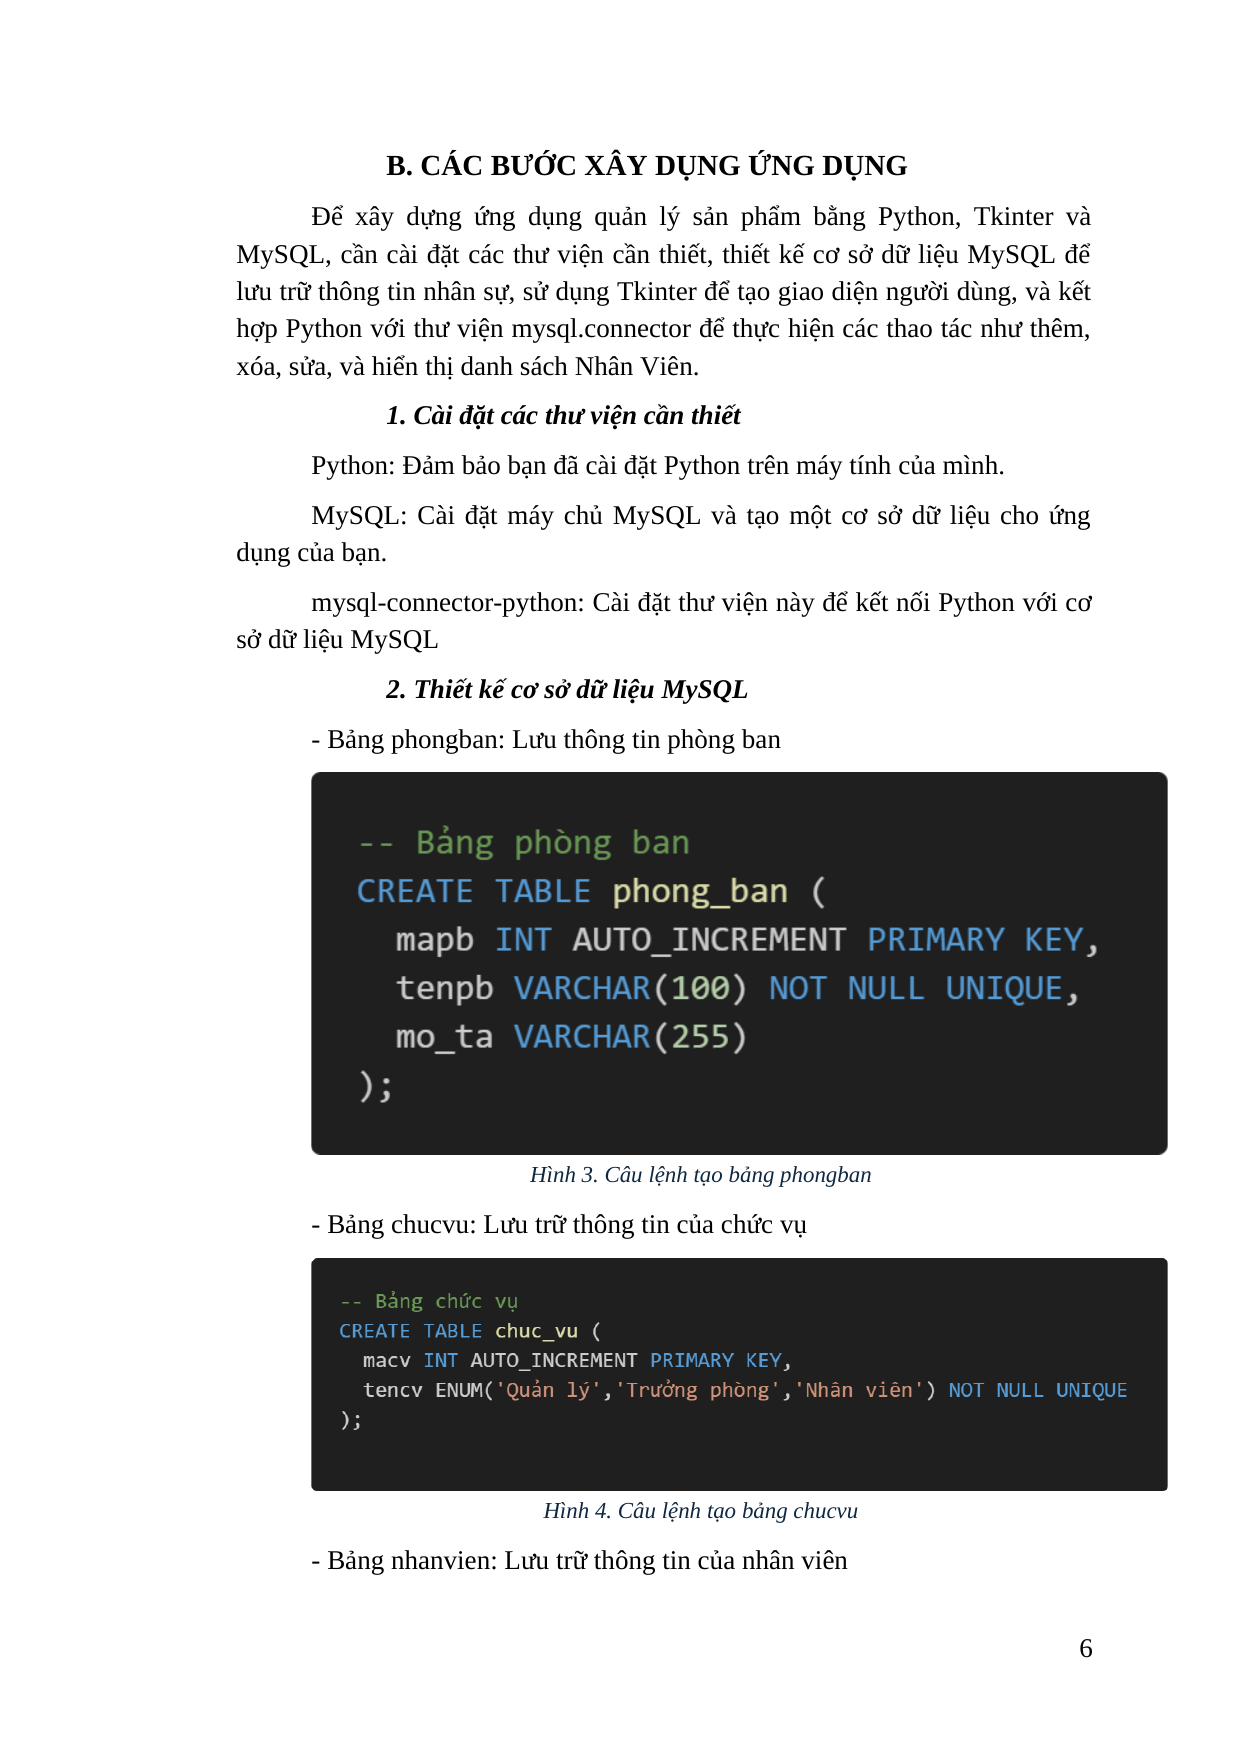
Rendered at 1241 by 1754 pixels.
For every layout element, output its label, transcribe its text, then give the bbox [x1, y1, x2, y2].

text - Bảng nhanvien: Lưu trữ thông tin của nhân viên [236, 1544, 1092, 1575]
subtitle 1. Cài đặt các thư viện cần thiết [311, 399, 1092, 431]
text Python: Đảm bảo bạn đã cài đặt Python trên máy tính của mình. [236, 449, 1092, 480]
picture [311, 1258, 1168, 1491]
text mysql-connector-python: Cài đặt thư viện này để kết nối Python với cơ sở dữ liệu MySQL [236, 586, 1092, 654]
text Để xây dựng ứng dụng quản lý sản phẩm bằng Python, Tkinter và MySQL, cần cài đặt các thư viện cần thiết, thiết kế cơ sở dữ liệu MySQL để lưu trữ thông tin nhân sự, sử dụng Tkinter để tạo giao diện người dùng, và kết hợp Python với thư viện mysql.connector để thực hiện các thao tác như thêm, xóa, sửa, và hiển thị danh sách Nhân Viên. [236, 200, 1092, 381]
text MySQL: Cài đặt máy chủ MySQL và tạo một cơ sở dữ liệu cho ứng dụng của bạn. [236, 499, 1092, 567]
text - Bảng phongban: Lưu thông tin phòng ban [236, 723, 1092, 754]
subtitle 2. Thiết kế cơ sở dữ liệu MySQL [311, 673, 1092, 704]
text Hình 4. Câu lệnh tạo bảng chucvu [236, 1497, 1092, 1523]
picture [311, 772, 1168, 1155]
text - Bảng chucvu: Lưu trữ thông tin của chức vụ [236, 1208, 1092, 1239]
subtitle B. CÁC BƯỚC XÂY DỤNG ỨNG DỤNG [311, 148, 1092, 181]
text Hình 3. Câu lệnh tạo bảng phongban [236, 1161, 1092, 1187]
